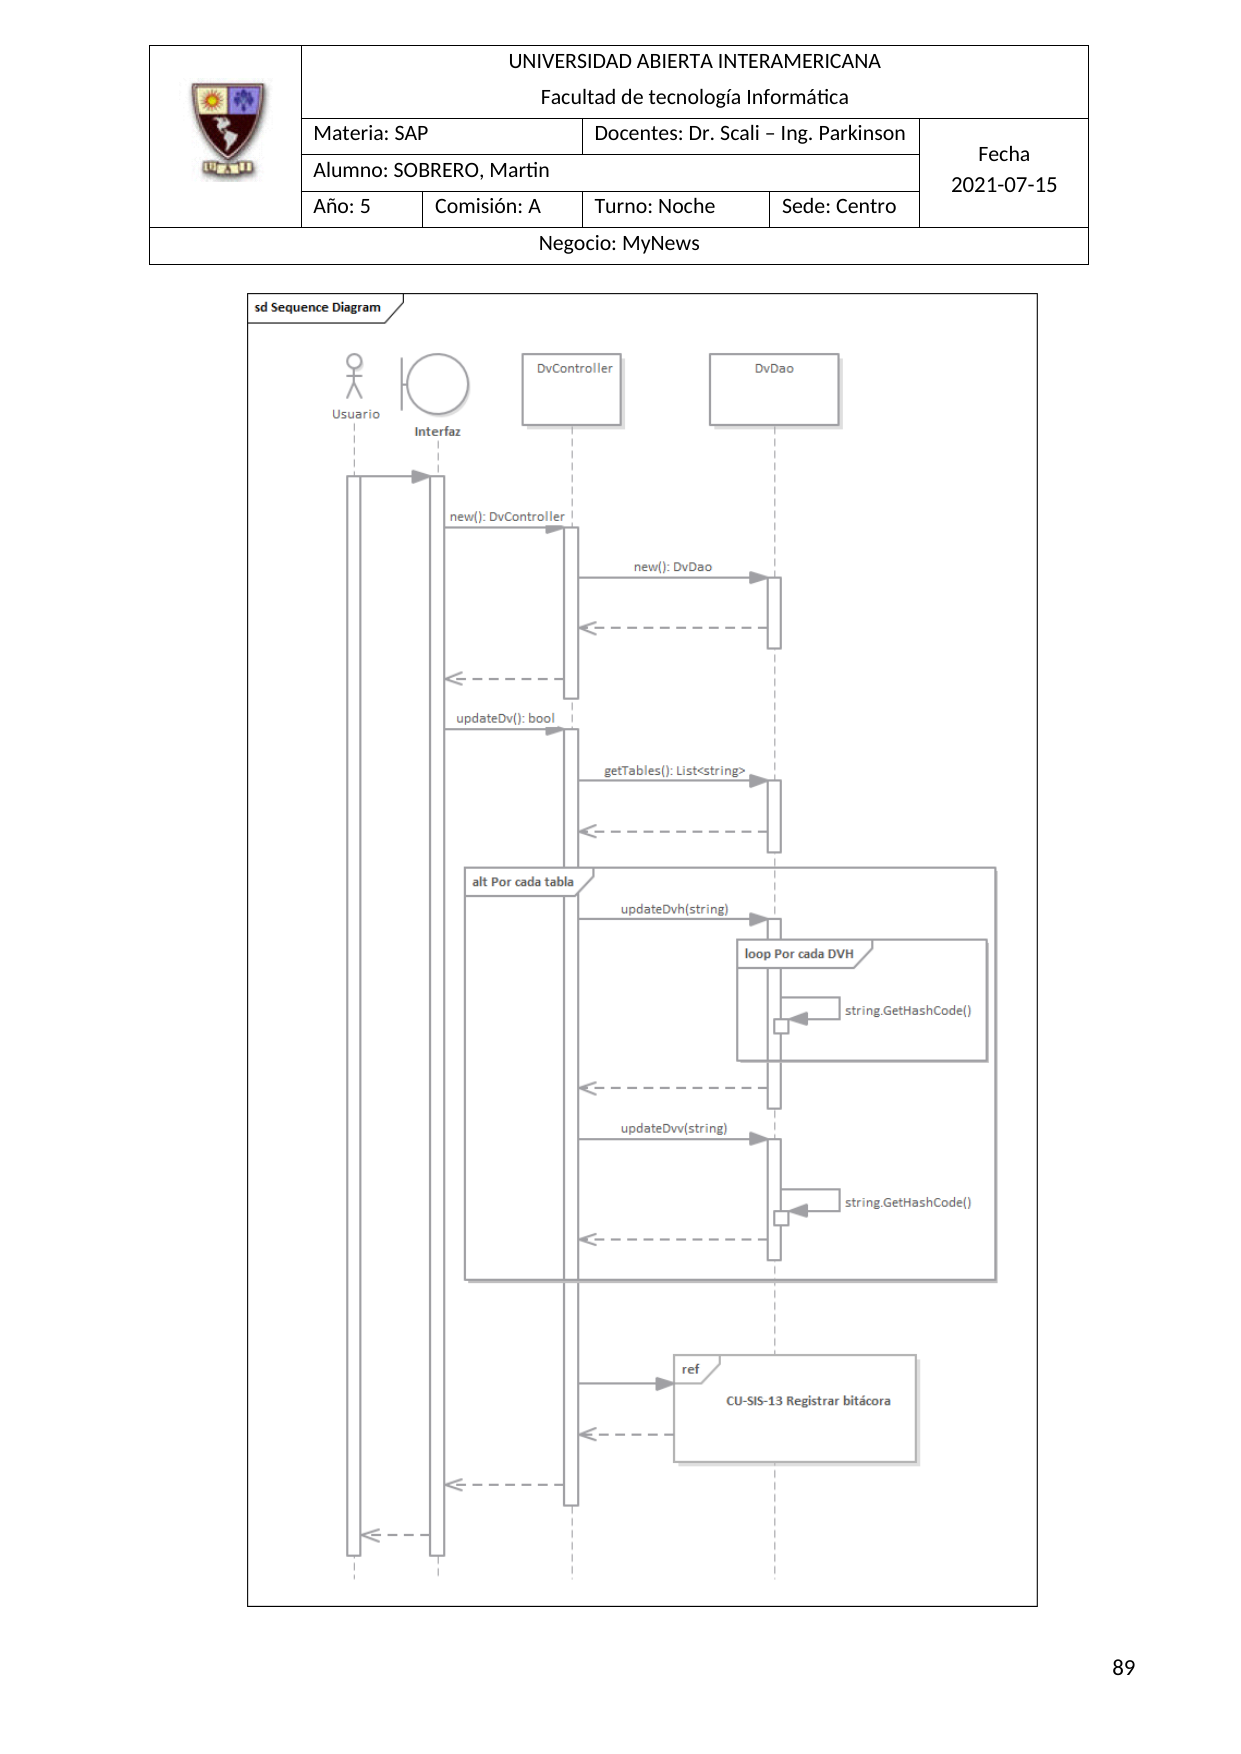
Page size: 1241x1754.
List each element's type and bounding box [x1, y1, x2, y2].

picture [177, 74, 278, 187]
picture [246, 292, 1039, 1607]
